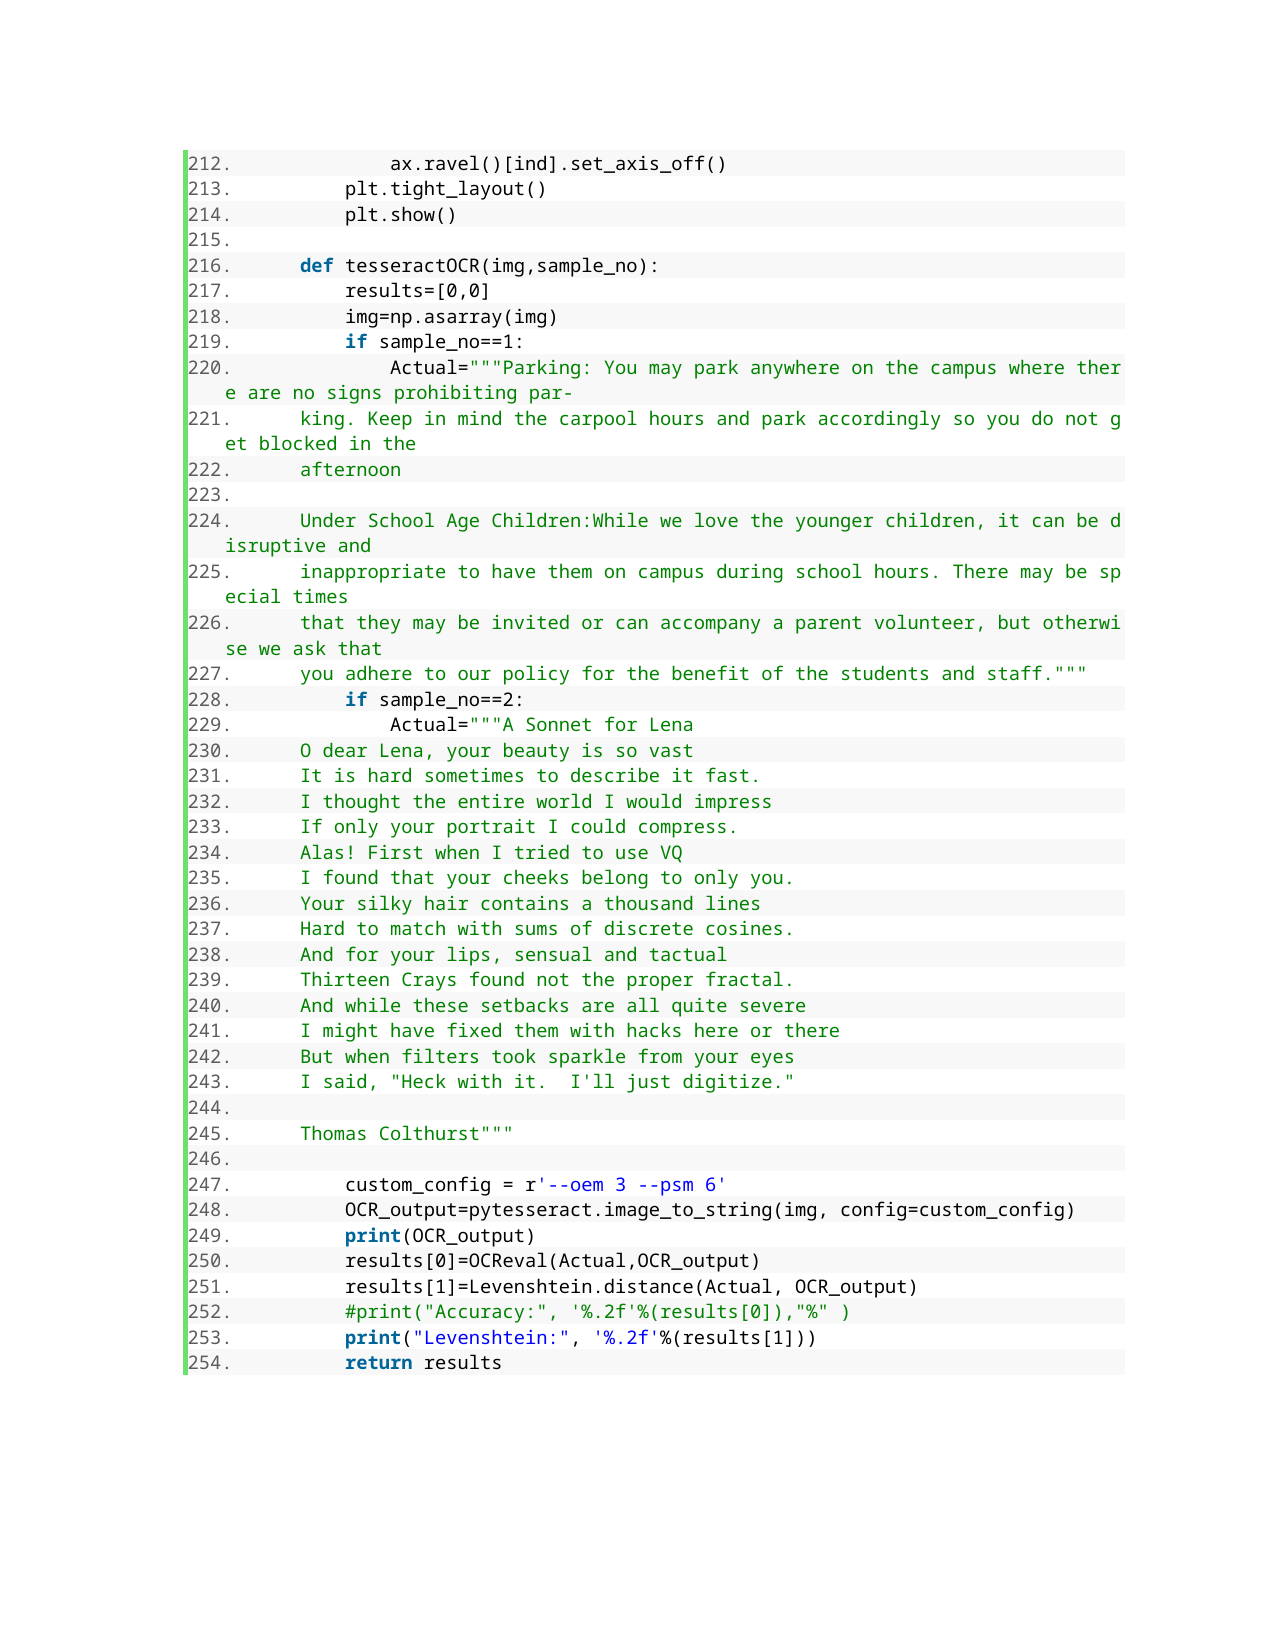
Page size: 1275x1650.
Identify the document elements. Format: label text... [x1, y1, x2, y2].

list print("Levenshtein:", '%.2f'%(results[1])) [188, 1324, 1125, 1349]
list I found that your cheeks belong to only you. [188, 864, 1125, 890]
list Actual="""A Sonnet for Lena [188, 711, 1125, 737]
list that they may be invited or can accompany a parent volunteer, but otherwise we ask that [188, 609, 1125, 660]
list afternoon [188, 456, 1125, 482]
list if sample_no==1: [188, 329, 1125, 354]
list inappropriate to have them on campus during school hours. There may be special times [188, 558, 1125, 609]
list Alas! First when I tried to use VQ [188, 839, 1125, 864]
list Your silky hair contains a thousand lines [188, 890, 1125, 916]
list plt.show() [188, 201, 1125, 227]
list And for your lips, sensual and tactual [188, 941, 1125, 967]
list Actual="""Parking: You may park anywhere on the campus where there are no signs prohibiting par- [188, 354, 1125, 405]
list img=np.asarray(img) [188, 303, 1125, 329]
list results[1]=Levenshtein.distance(Actual, OCR_output) [188, 1273, 1125, 1298]
list results[0]=OCReval(Actual,OCR_output) [188, 1247, 1125, 1273]
list Thomas Colthurst""" [188, 1120, 1125, 1145]
list Under School Age Children:While we love the younger children, it can be disruptive and [188, 507, 1125, 558]
list return results [188, 1349, 1125, 1375]
list you adhere to our policy for the benefit of the students and staff.""" [188, 660, 1125, 686]
list print(OCR_output) [188, 1222, 1125, 1247]
list I thought the entire world I would impress [188, 788, 1125, 813]
list I might have fixed them with hacks here or there [188, 1018, 1125, 1043]
list But when filters took sparkle from your eyes [188, 1043, 1125, 1069]
list It is hard sometimes to describe it fast. [188, 762, 1125, 788]
list plt.tight_layout() [188, 176, 1125, 201]
list results=[0,0] [188, 278, 1125, 303]
list def tesseractOCR(img,sample_no): [188, 252, 1125, 278]
list I said, "Heck with it. I'll just digitize." [188, 1069, 1125, 1094]
list custom_config = r'--oem 3 --psm 6' [188, 1171, 1125, 1196]
list O dear Lena, your beauty is so vast [188, 737, 1125, 762]
list If only your portrait I could compress. [188, 813, 1125, 839]
list And while these setbacks are all quite severe [188, 992, 1125, 1018]
list if sample_no==2: [188, 686, 1125, 711]
list ax.ravel()[ind].set_axis_off() [188, 150, 1125, 176]
list OCR_output=pytesseract.image_to_string(img, config=custom_config) [188, 1196, 1125, 1222]
list Thirteen Crays found not the proper fractal. [188, 967, 1125, 992]
list #print("Accuracy:", '%.2f'%(results[0]),"%" ) [188, 1298, 1125, 1324]
list Hard to match with sums of discrete cosines. [188, 916, 1125, 941]
list king. Keep in mind the carpool hours and park accordingly so you do not get blocked in the [188, 405, 1125, 456]
